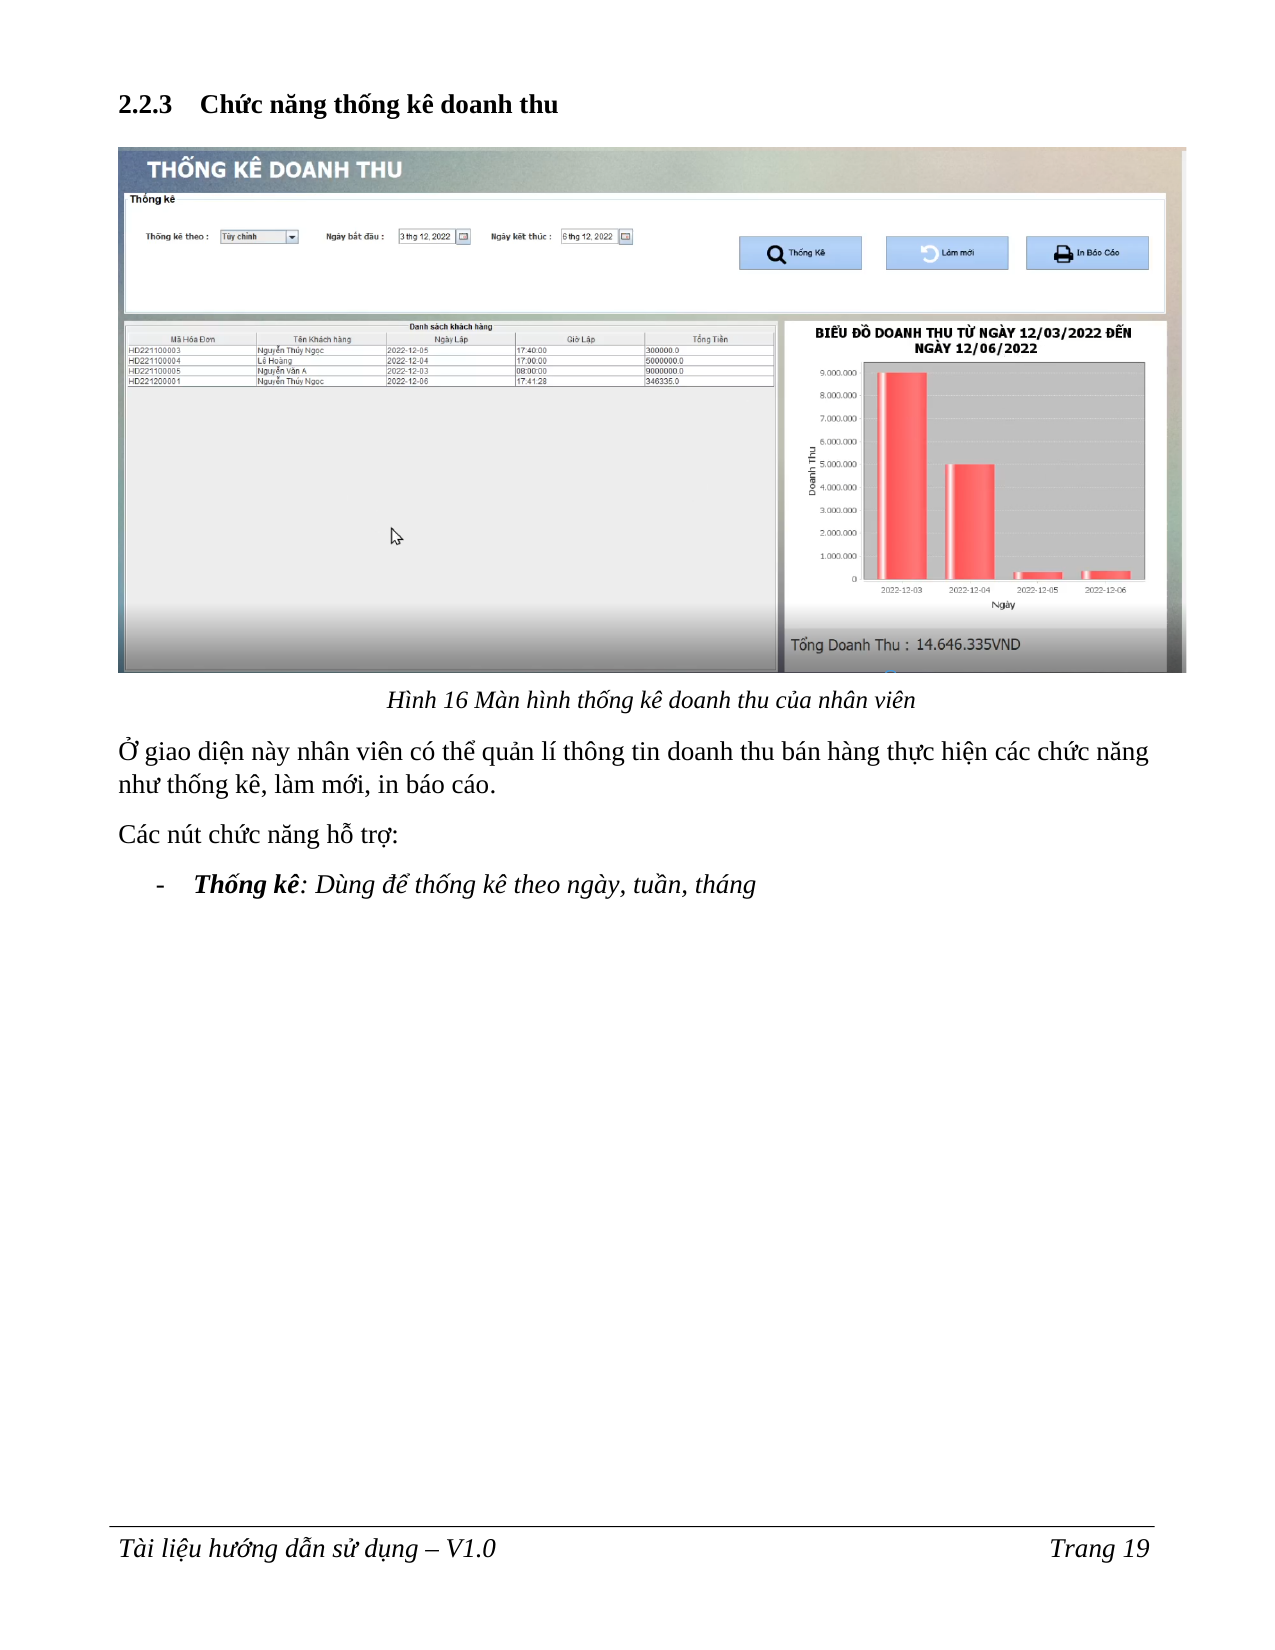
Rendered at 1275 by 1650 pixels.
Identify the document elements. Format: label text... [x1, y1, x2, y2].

list Thống kê: Dùng để thống kê theo ngày, tuần, tháng [156, 868, 1186, 900]
text Hình 16 Màn hình thống kê doanh thu của nhân viên [118, 685, 1186, 714]
subtitle 2.2.3 Chức năng thống kê doanh thu [118, 89, 1186, 120]
text Ở giao diện này nhân viên có thể quản lí thông tin doanh thu bán hàng thực hiện các chức năng như thống kê, làm mới, in báo cáo. [118, 734, 1186, 799]
picture [118, 147, 1187, 673]
text Các nút chức năng hỗ trợ: [118, 818, 1186, 849]
